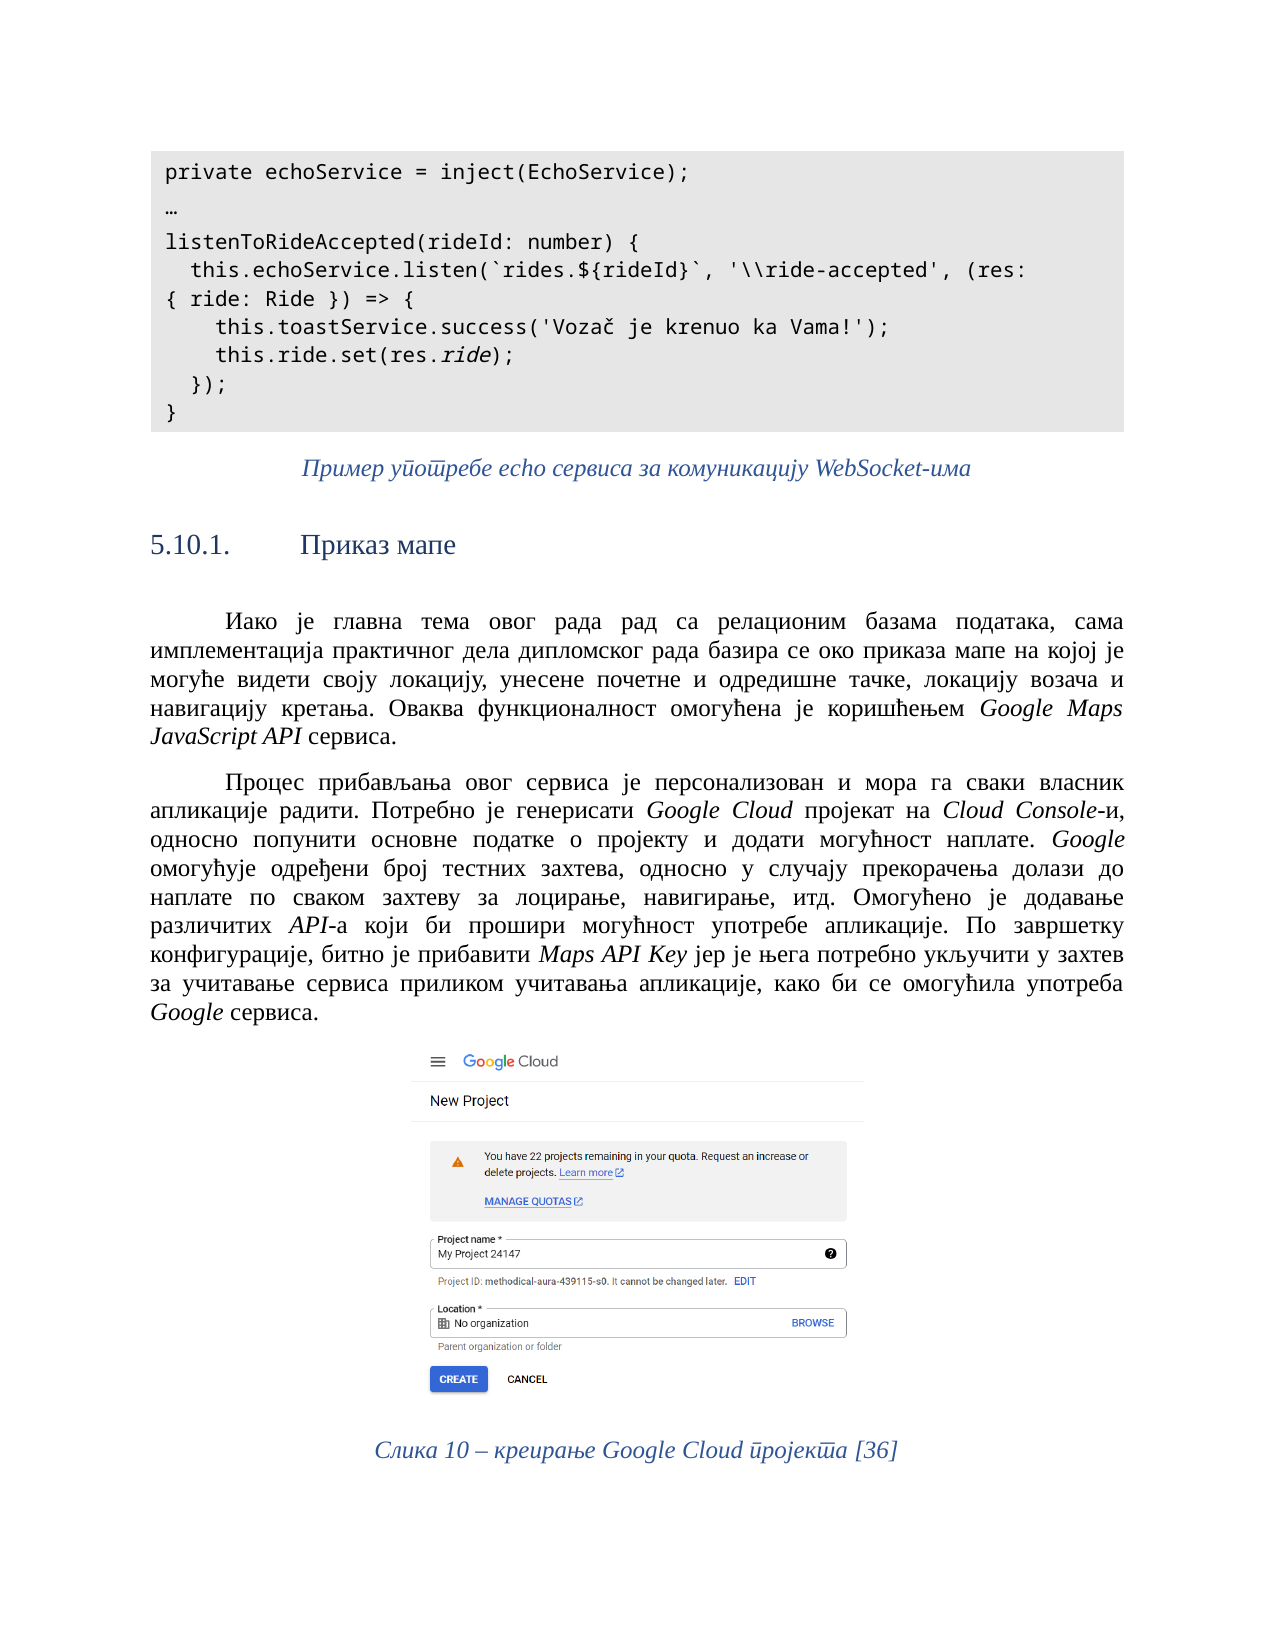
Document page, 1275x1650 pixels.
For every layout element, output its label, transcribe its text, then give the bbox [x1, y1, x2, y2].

picture [410, 1042, 865, 1419]
subtitle Приказ мапе [150, 527, 1125, 561]
subtitle Пример употребе echo сервиса за комуникацију WebSocket-има [150, 453, 1125, 482]
text Процес прибављања овог сервиса је персонализован и мора га сваки власник апликације радити. Потребно је генерисати Google Cloud пројекат на Cloud Console-и, односно попунити основне податке о пројекту и додати могућност наплате. Google омогућује одређени број тестних захтева, односно у случају прекорачења долази до наплате по сваком захтеву за лоцирање, навигирање, итд. Омогућено је додавање различитих API-а који би прошири могућност употребе апликације. По завршетку конфигурације, битно је прибавити Maps API Key јер је њега потребно укључити у захтев за учитавање сервиса приликом учитавања апликације, како би се омогућила употреба Google сервиса. [150, 767, 1125, 1026]
subtitle Слика 10 – креирање Google Cloud пројекта [150, 1435, 1125, 1464]
text Иако је главна тема овог рада рад са релационим базама података, сама имплементација практичног дела дипломског рада базира се око приказа мапе на којој је могуће видети своју локацију, унесене почетне и одредишне тачке, локацију возача и навигацију кретања. Оваква функционалност омогућена је коришћењем Google Maps JavaScript API сервиса. [150, 606, 1125, 750]
